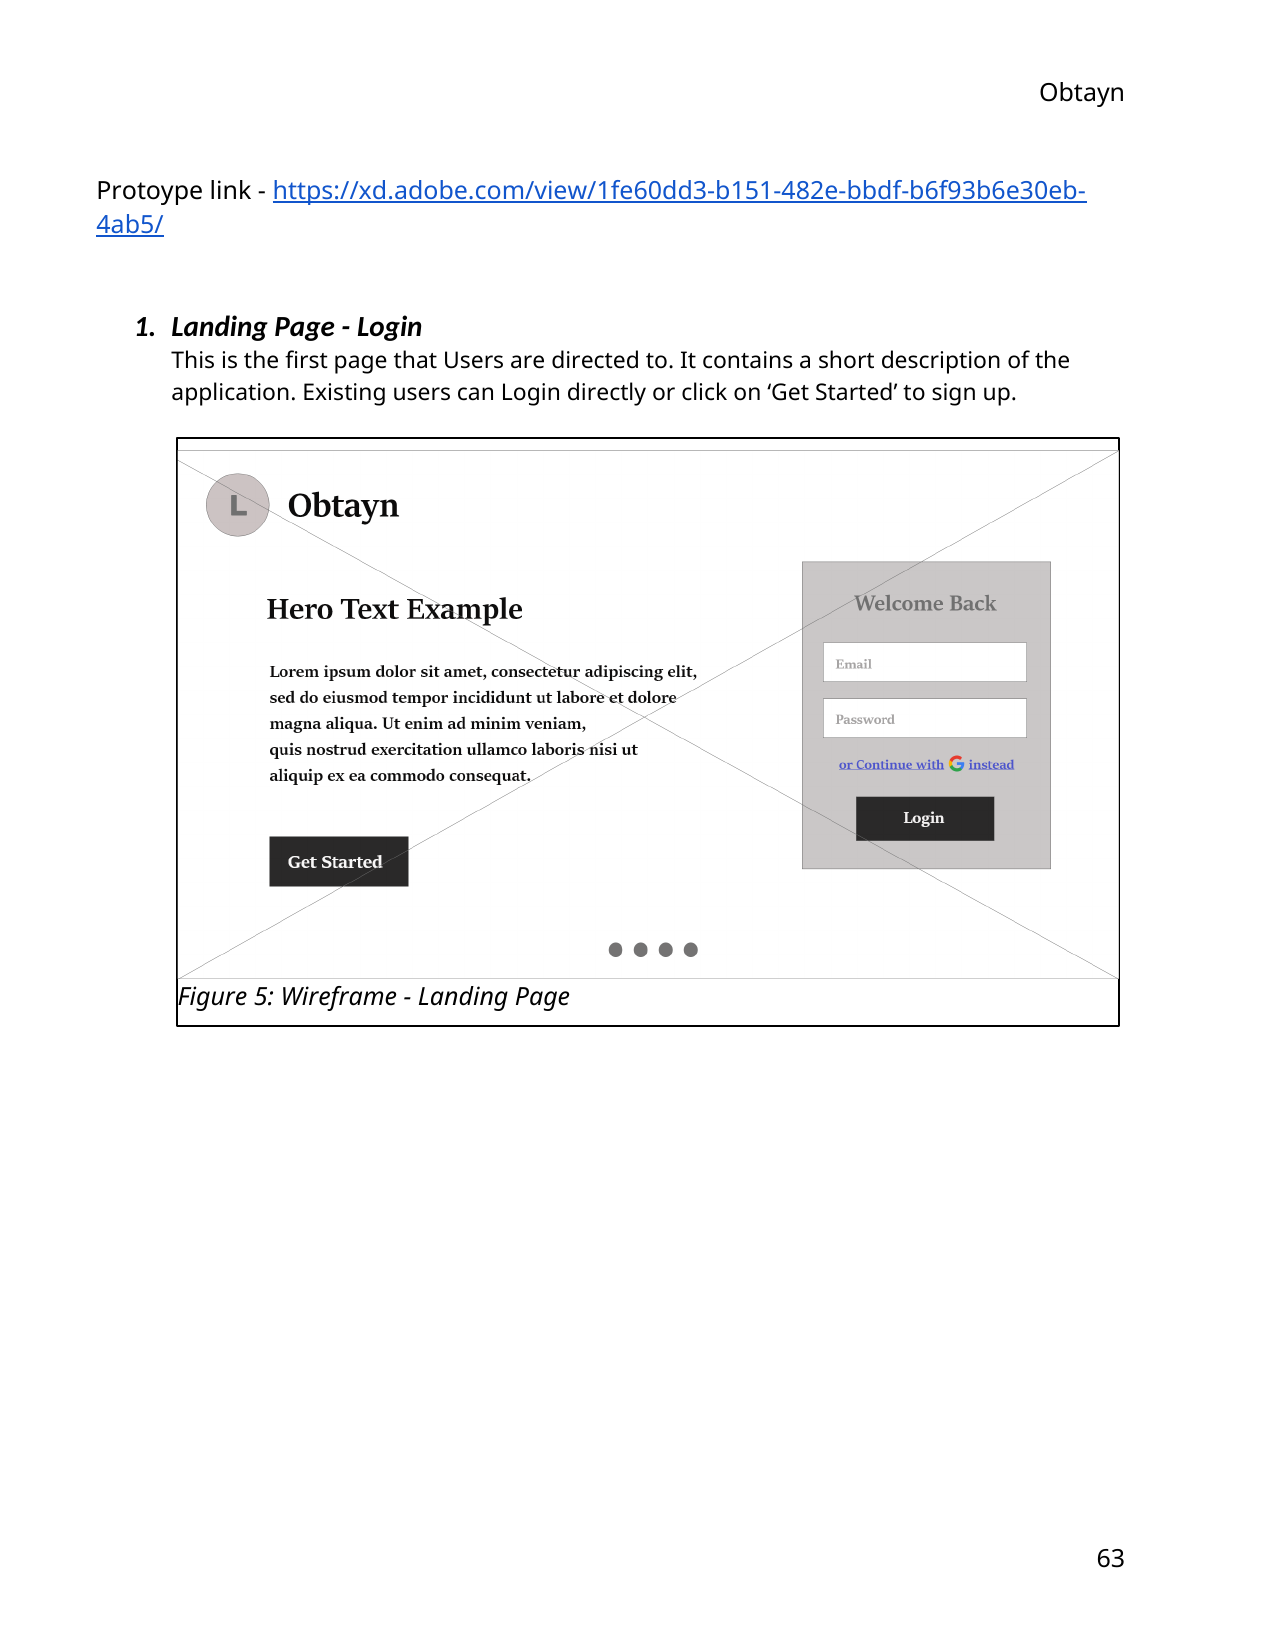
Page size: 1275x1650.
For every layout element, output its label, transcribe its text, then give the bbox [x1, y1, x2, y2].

text This is the first page that Users are directed to. It contains a short description of the application. Existing users can Login directly or click on ‘Get Started’ to sign up. [171, 344, 1125, 407]
picture [177, 450, 1119, 979]
text Protoype link - https://xd.adobe.com/view/1fe60dd3-b151-482e-bbdf-b6f93b6e30eb-4ab5/ [96, 172, 1125, 240]
subtitle Landing Page - Login [134, 308, 1125, 344]
